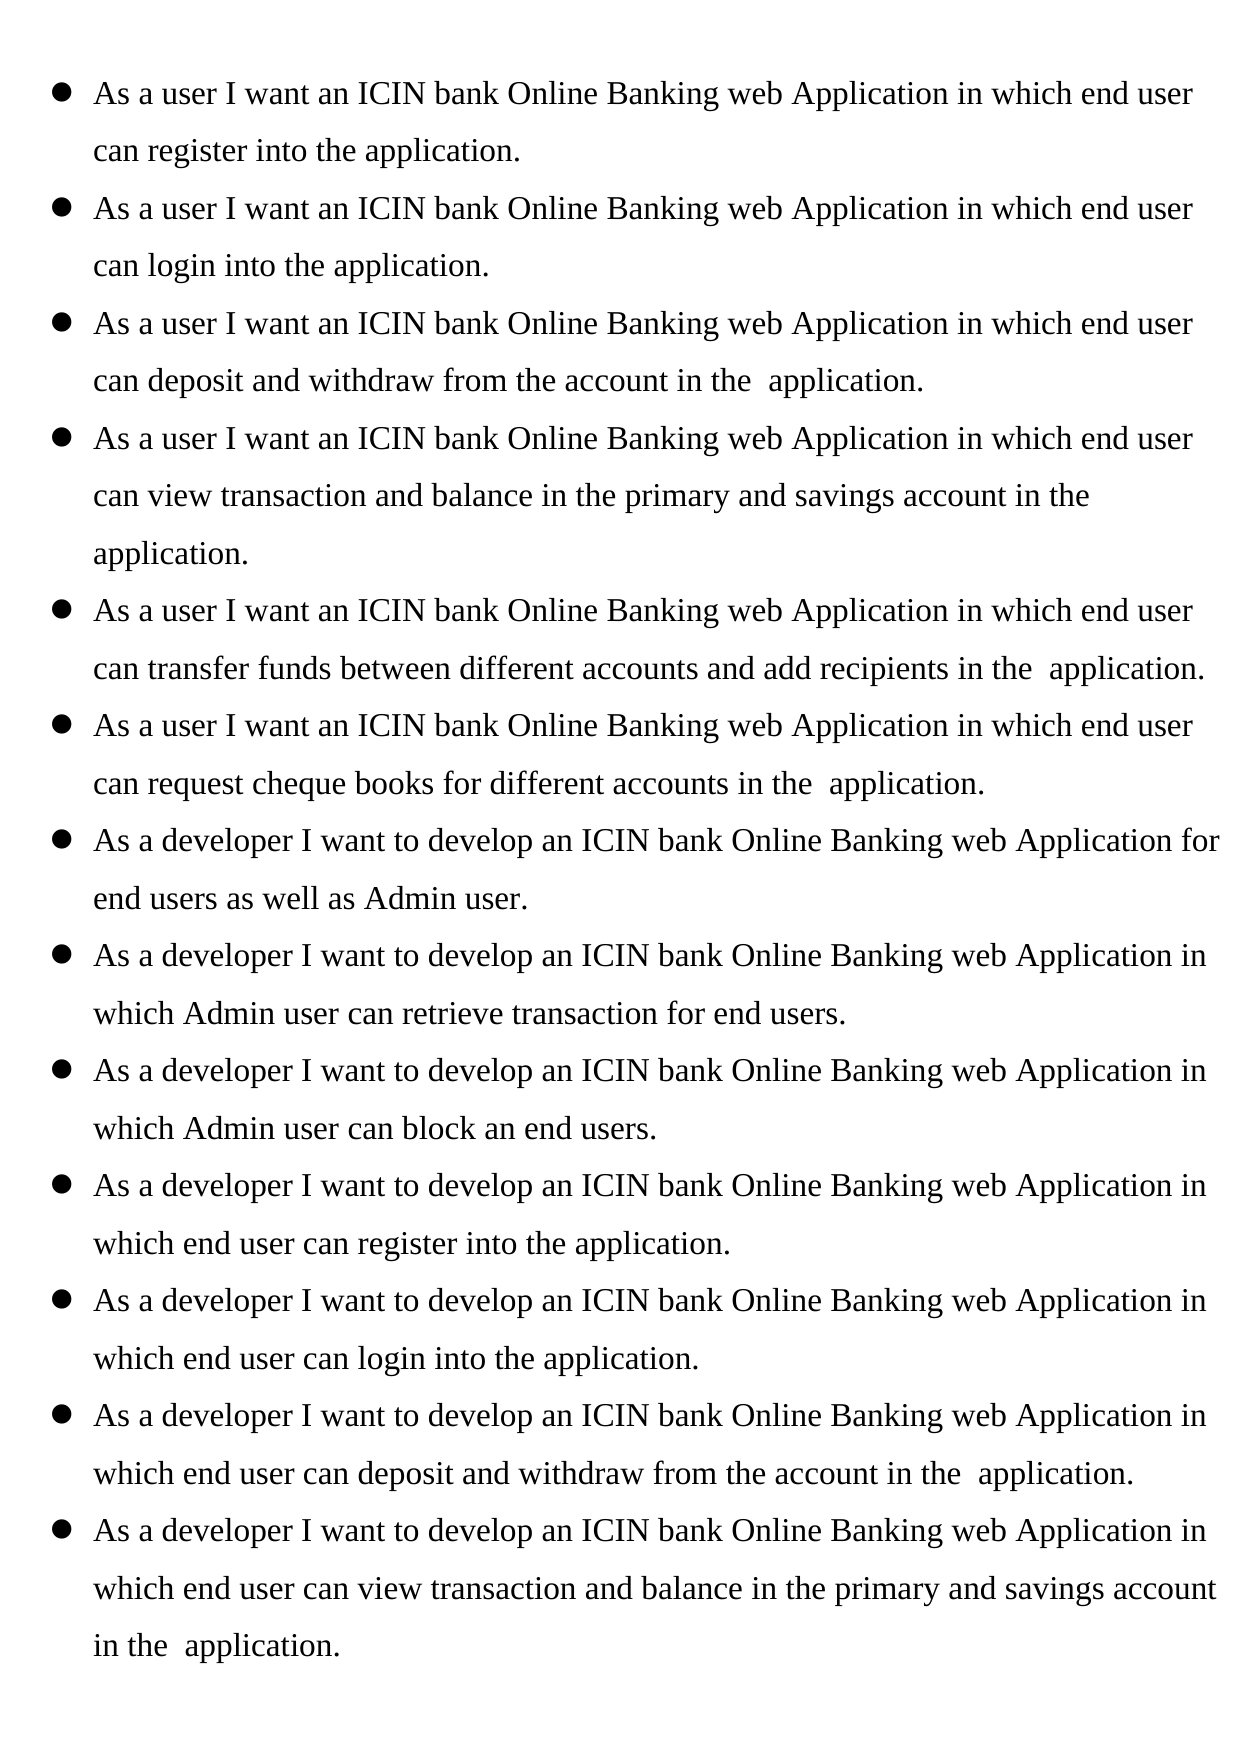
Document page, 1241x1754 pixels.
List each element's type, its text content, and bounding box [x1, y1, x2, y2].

list As a user I want an ICIN bank Online Banking web Application in which end user can view transaction and balance in the primary and savings account in the application. [49, 418, 1224, 572]
list As a user I want an ICIN bank Online Banking web Application in which end user can login into the application. [49, 188, 1224, 284]
list As a developer I want to develop an ICIN bank Online Banking web Application for end users as well as Admin user. [49, 821, 1224, 917]
list As a user I want an ICIN bank Online Banking web Application in which end user can deposit and withdraw from the account in the application. [49, 303, 1224, 399]
list As a user I want an ICIN bank Online Banking web Application in which end user can register into the application. [49, 73, 1224, 169]
list As a developer I want to develop an ICIN bank Online Banking web Application in which end user can deposit and withdraw from the account in the application. [49, 1396, 1224, 1492]
list As a user I want an ICIN bank Online Banking web Application in which end user can transfer funds between different accounts and add recipients in the application. [49, 591, 1224, 687]
list As a developer I want to develop an ICIN bank Online Banking web Application in which end user can login into the application. [49, 1281, 1224, 1377]
list As a user I want an ICIN bank Online Banking web Application in which end user can request cheque books for different accounts in the application. [49, 706, 1224, 802]
list As a developer I want to develop an ICIN bank Online Banking web Application in which Admin user can block an end users. [49, 1051, 1224, 1147]
list As a developer I want to develop an ICIN bank Online Banking web Application in which end user can register into the application. [49, 1166, 1224, 1262]
list As a developer I want to develop an ICIN bank Online Banking web Application in which end user can view transaction and balance in the primary and savings account in the application. [49, 1511, 1224, 1664]
list As a developer I want to develop an ICIN bank Online Banking web Application in which Admin user can retrieve transaction for end users. [49, 936, 1224, 1032]
